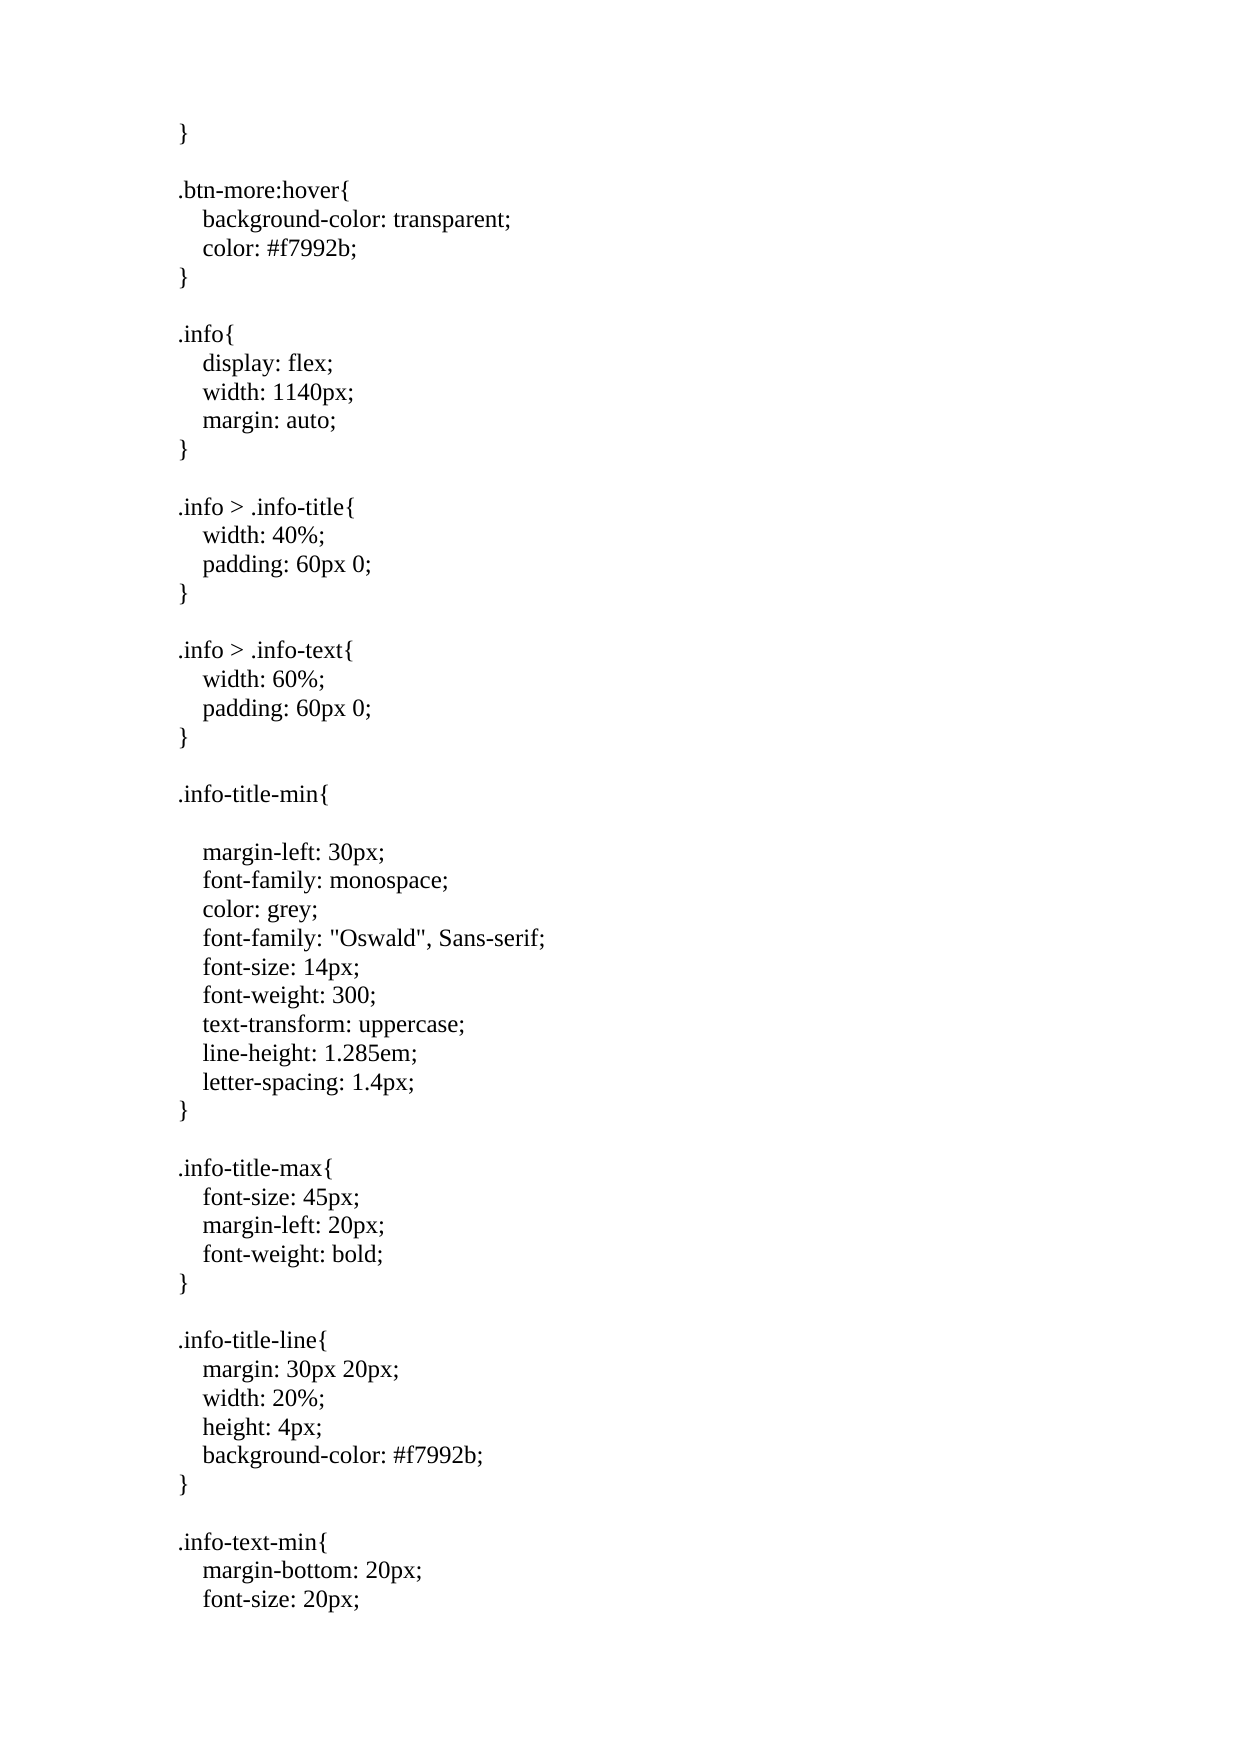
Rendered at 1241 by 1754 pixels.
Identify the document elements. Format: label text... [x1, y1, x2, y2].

text .info-title-line{ [177, 1326, 1152, 1354]
text margin: auto; [177, 406, 1152, 434]
text } [177, 434, 1152, 463]
text font-size: 45px; [177, 1182, 1152, 1211]
text display: flex; [177, 348, 1152, 377]
text font-weight: bold; [177, 1239, 1152, 1268]
text margin: 30px 20px; [177, 1354, 1152, 1383]
text font-size: 20px; [177, 1584, 1152, 1613]
text font-family: monospace; [177, 866, 1152, 894]
text padding: 60px 0; [177, 549, 1152, 578]
text .info > .info-title{ [177, 492, 1152, 521]
text font-weight: 300; [177, 981, 1152, 1009]
text } [177, 262, 1152, 291]
text } [177, 118, 1152, 147]
text width: 60%; [177, 664, 1152, 693]
text color: #f7992b; [177, 233, 1152, 262]
text text-transform: uppercase; [177, 1009, 1152, 1038]
text line-height: 1.285em; [177, 1038, 1152, 1067]
text font-family: "Oswald", Sans-serif; [177, 923, 1152, 952]
text } [177, 1469, 1152, 1498]
text } [177, 1268, 1152, 1297]
text .info > .info-text{ [177, 636, 1152, 664]
text } [177, 722, 1152, 751]
text letter-spacing: 1.4px; [177, 1067, 1152, 1096]
text height: 4px; [177, 1412, 1152, 1441]
text } [177, 1096, 1152, 1124]
text padding: 60px 0; [177, 693, 1152, 722]
text color: grey; [177, 894, 1152, 923]
text margin-bottom: 20px; [177, 1556, 1152, 1584]
text margin-left: 30px; [177, 837, 1152, 866]
text width: 40%; [177, 521, 1152, 549]
text margin-left: 20px; [177, 1211, 1152, 1239]
text .info{ [177, 319, 1152, 348]
text width: 1140px; [177, 377, 1152, 406]
text .info-title-min{ [177, 779, 1152, 808]
text .info-text-min{ [177, 1527, 1152, 1556]
text background-color: transparent; [177, 204, 1152, 233]
text background-color: #f7992b; [177, 1441, 1152, 1469]
text width: 20%; [177, 1383, 1152, 1412]
text .btn-more:hover{ [177, 176, 1152, 204]
text font-size: 14px; [177, 952, 1152, 981]
text } [177, 578, 1152, 607]
text .info-title-max{ [177, 1153, 1152, 1182]
